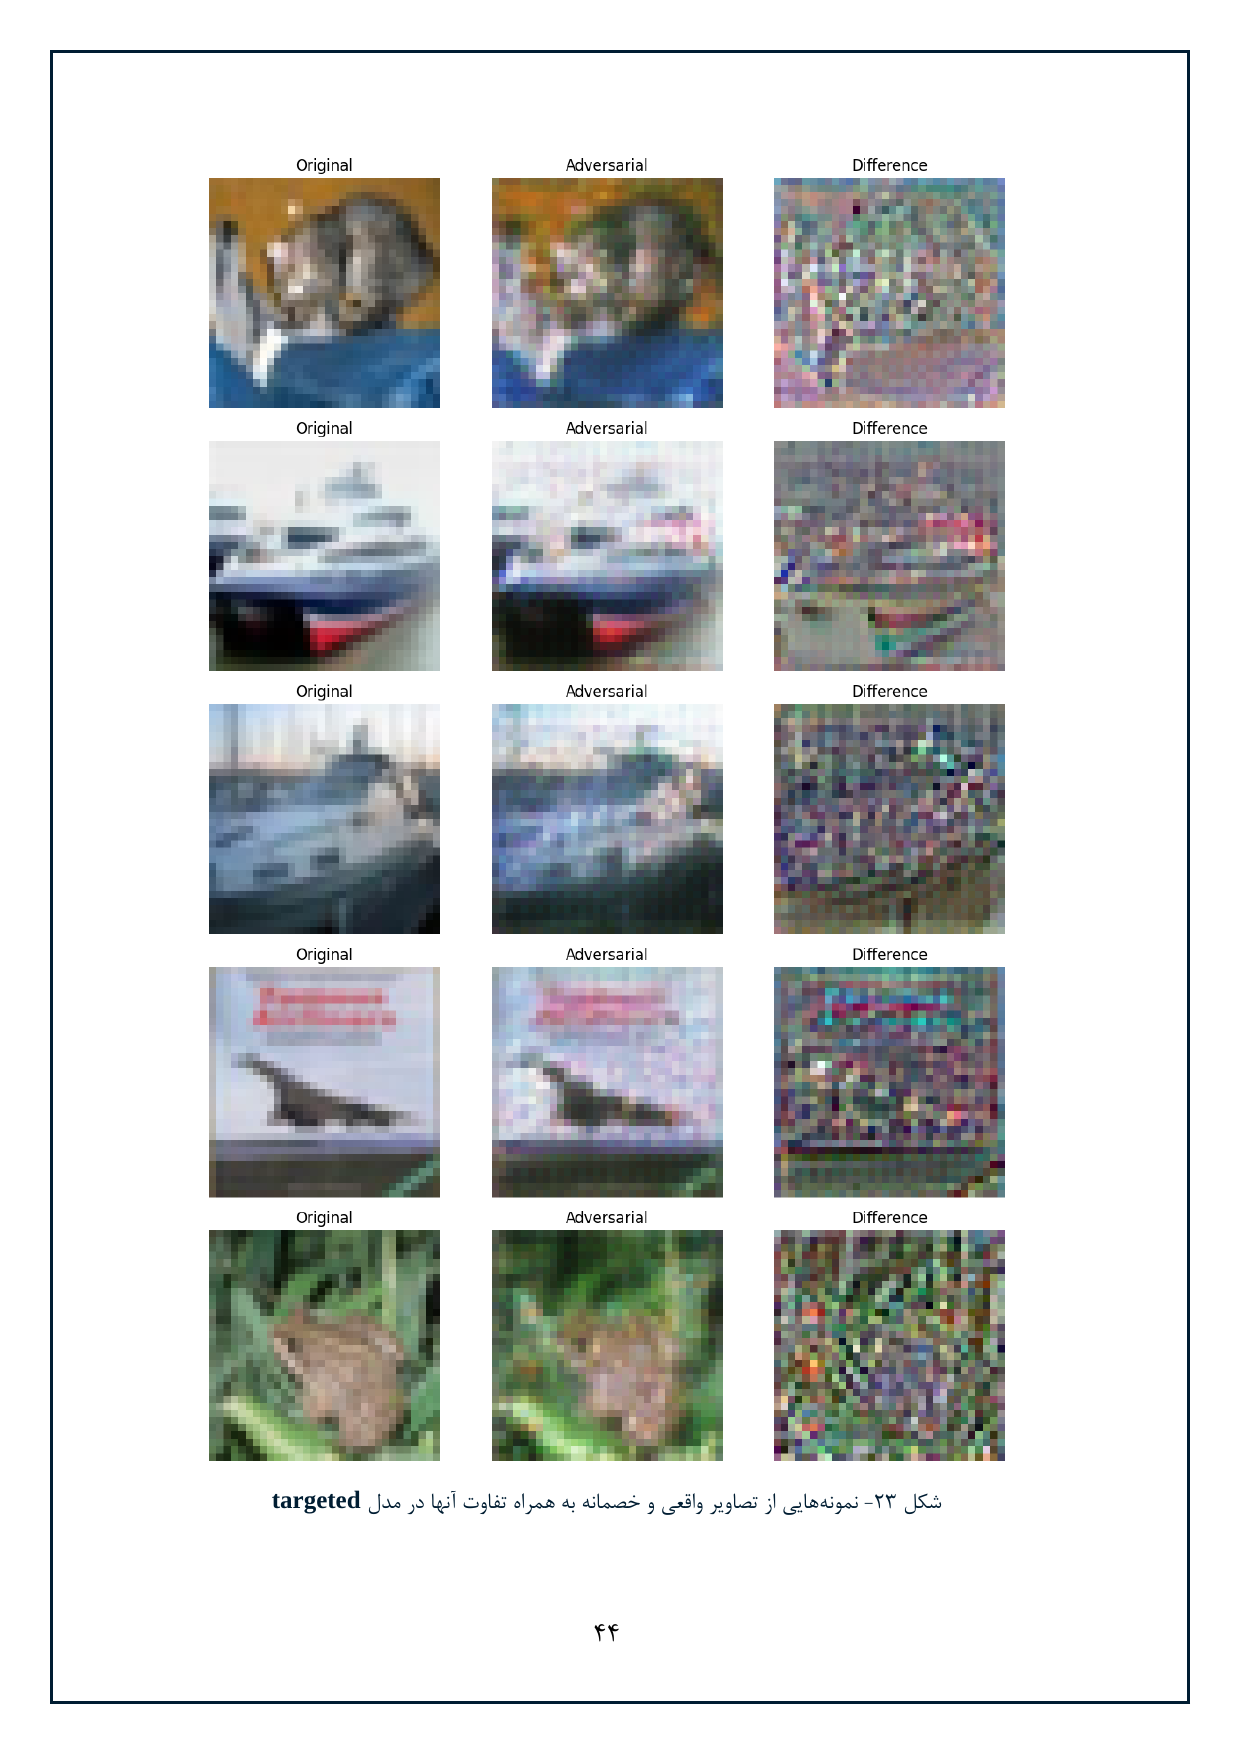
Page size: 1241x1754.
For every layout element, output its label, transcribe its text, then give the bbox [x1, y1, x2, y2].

picture [200, 150, 1013, 1469]
text شکل 23- نمونه‌هایی از تصاویر واقعی و خصمانه به همراه تفاوت آنها در مدل targeted [150, 1485, 1063, 1517]
